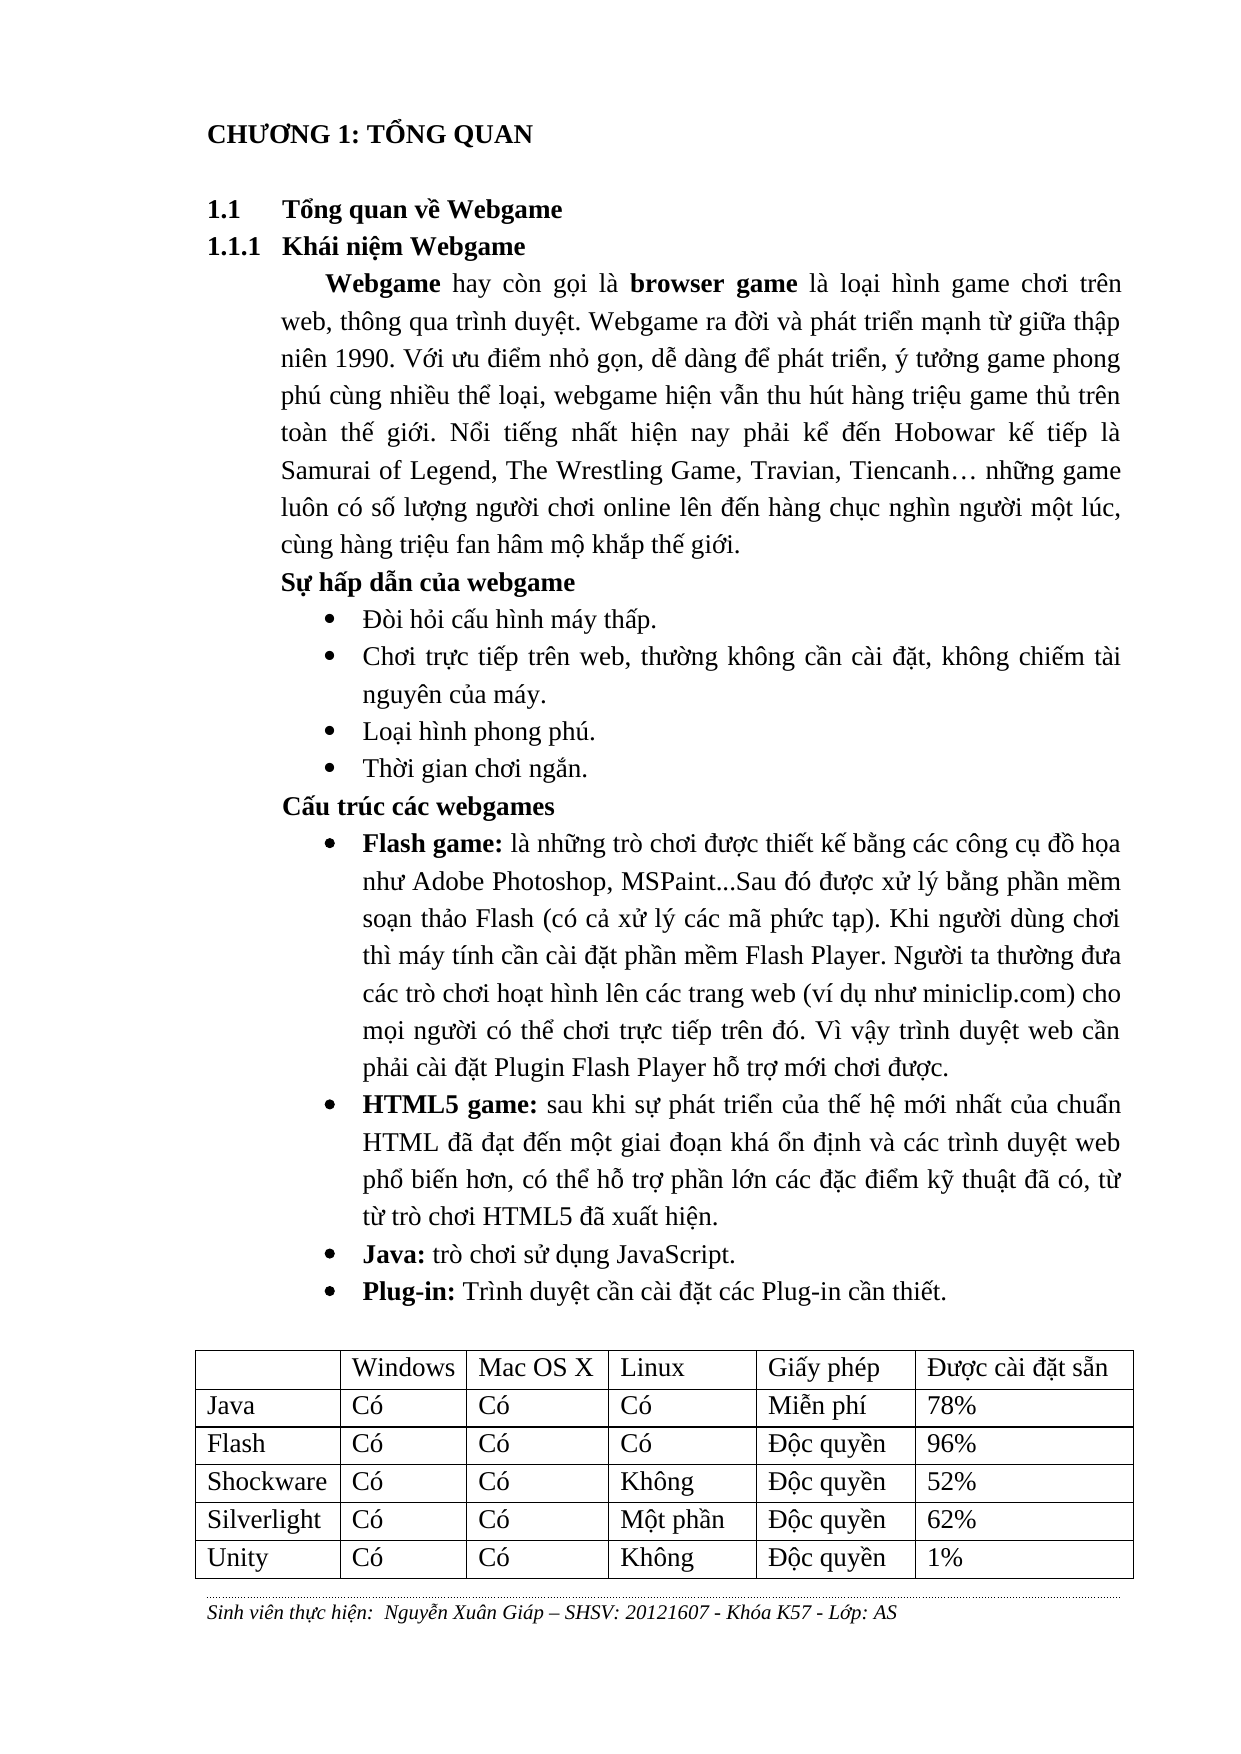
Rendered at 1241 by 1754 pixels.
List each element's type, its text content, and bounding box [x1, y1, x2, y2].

table_cell Có [341, 1390, 466, 1426]
table_header Giấy phép [757, 1351, 915, 1388]
table_cell Miễn phí [757, 1390, 915, 1426]
table_header Linux [609, 1351, 756, 1388]
table_cell Độc quyền [757, 1503, 915, 1540]
table_cell Có [609, 1428, 756, 1464]
text 1.1.1 Khái niệm Webgame [207, 230, 1122, 261]
table_cell 52% [916, 1465, 1133, 1502]
table_cell Có [467, 1541, 608, 1578]
table_cell Shockware [196, 1465, 340, 1502]
table_cell Độc quyền [757, 1541, 915, 1578]
list Loại hình phong phú. [325, 715, 1122, 746]
table_cell Không [609, 1541, 756, 1578]
list Chơi trực tiếp trên web, thường không cần cài đặt, không chiếm tài nguyên của máy. [325, 640, 1122, 709]
table_header Được cài đặt sẵn [916, 1351, 1133, 1388]
table_cell Có [341, 1541, 466, 1578]
text 1.1 Tổng quan về Webgame [207, 193, 1122, 224]
table_cell Có [341, 1465, 466, 1502]
text Webgame hay còn gọi là browser game là loại hình game chơi trên web, thông qua trình duyệt. Webgame ra đời và phát triển mạnh từ giữa thập niên 1990. Với ưu điểm nhỏ gọn, dễ dàng để phát triển, ý tưởng game phong phú cùng nhiều thể loại, webgame hiện vẫn thu hút hàng triệu game thủ trên toàn thế giới. Nổi tiếng nhất hiện nay phải kể đến Hobowar kế tiếp là Samurai of Legend, The Wrestling Game, Travian, Tiencanh… những game luôn có số lượng người chơi online lên đến hàng chục nghìn người một lúc, cùng hàng triệu fan hâm mộ khắp thế giới. [281, 267, 1122, 559]
table_cell Flash [196, 1428, 340, 1464]
list Thời gian chơi ngắn. [325, 753, 1122, 784]
table_cell Có [341, 1428, 466, 1464]
table_cell Độc quyền [757, 1465, 915, 1502]
table_cell Có [341, 1503, 466, 1540]
table_cell Có [467, 1428, 608, 1464]
table_cell Độc quyền [757, 1428, 915, 1464]
table_cell 1% [916, 1541, 1133, 1578]
table_cell Silverlight [196, 1503, 340, 1540]
table_cell Không [609, 1465, 756, 1502]
table_cell Có [467, 1503, 608, 1540]
table_cell 78% [916, 1390, 1133, 1426]
text CHƯƠNG 1: TỔNG QUAN [207, 118, 1122, 149]
list Đòi hỏi cấu hình máy thấp. [325, 603, 1122, 634]
text Cấu trúc các webgames [282, 790, 1122, 821]
list HTML5 game: sau khi sự phát triển của thế hệ mới nhất của chuẩn HTML đã đạt đến một giai đoạn khá ổn định và các trình duyệt web phổ biến hơn, có thể hỗ trợ phần lớn các đặc điểm kỹ thuật đã có, từ từ trò chơi HTML5 đã xuất hiện. [325, 1088, 1122, 1232]
table_cell 96% [916, 1428, 1133, 1464]
table_cell 62% [916, 1503, 1133, 1540]
table_header Mac OS X [467, 1351, 608, 1388]
table_header [196, 1351, 340, 1388]
table_cell Có [609, 1390, 756, 1426]
table_header Windows [341, 1351, 466, 1388]
list Plug-in: Trình duyệt cần cài đặt các Plug-in cần thiết. [325, 1275, 1122, 1307]
table_cell Java [196, 1390, 340, 1426]
table_cell Có [467, 1465, 608, 1502]
text Sự hấp dẫn của webgame [207, 566, 1122, 597]
table_cell Unity [196, 1541, 340, 1578]
table_cell Có [467, 1390, 608, 1426]
table_cell Một phần [609, 1503, 756, 1540]
list Java: trò chơi sử dụng JavaScript. [325, 1238, 1122, 1269]
list Flash game: là những trò chơi được thiết kế bằng các công cụ đồ họa như Adobe Photoshop, MSPaint...Sau đó được xử lý bằng phần mềm soạn thảo Flash (có cả xử lý các mã phức tạp). Khi người dùng chơi thì máy tính cần cài đặt phần mềm Flash Player. Người ta thường đưa các trò chơi hoạt hình lên các trang web (ví dụ như miniclip.com) cho mọi người có thể chơi trực tiếp trên đó. Vì vậy trình duyệt web cần phải cài đặt Plugin Flash Player hỗ trợ mới chơi được. [325, 827, 1122, 1082]
